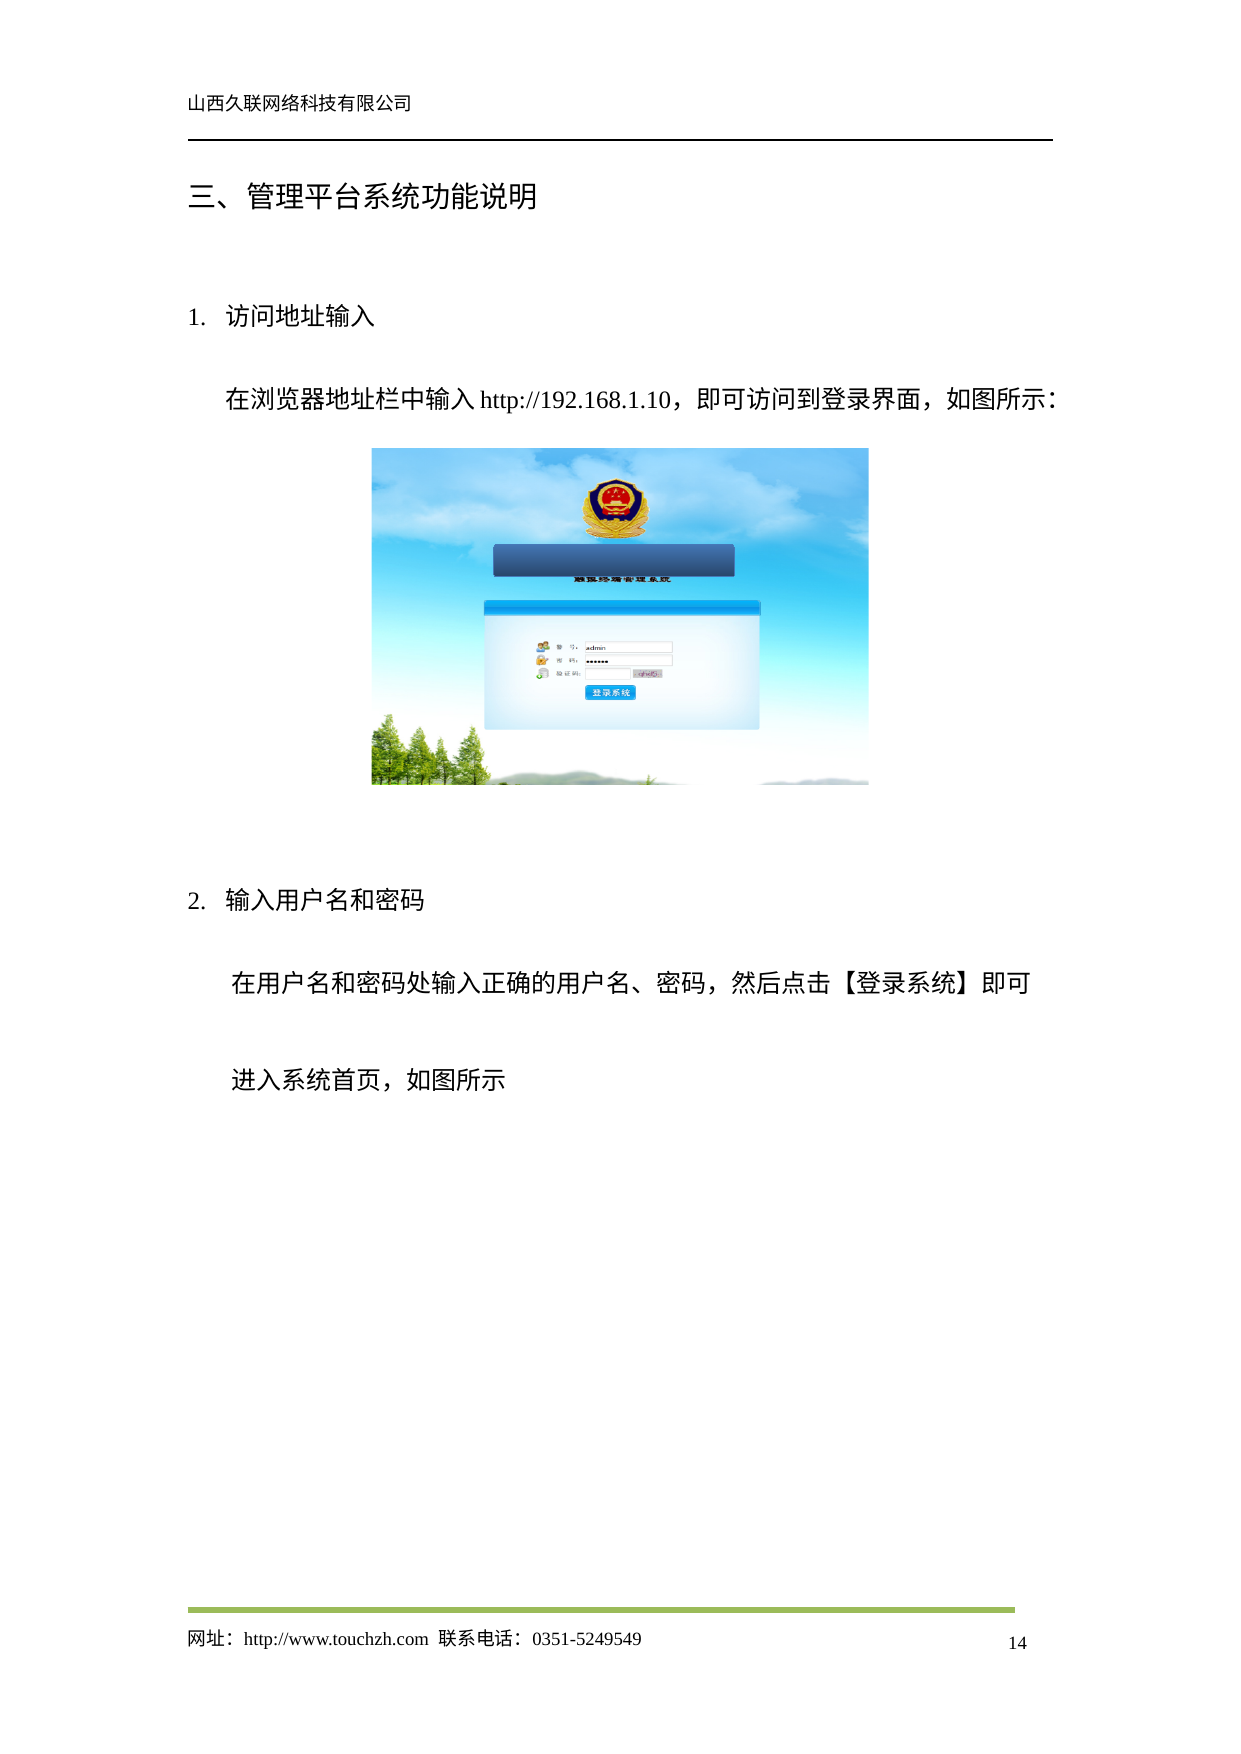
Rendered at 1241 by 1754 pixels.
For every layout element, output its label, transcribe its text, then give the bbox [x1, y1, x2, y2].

subtitle 三、管理平台系统功能说明 [187, 162, 1053, 227]
list 访问地址输入 [187, 282, 1053, 347]
list 输入用户名和密码 [187, 866, 1053, 931]
picture [371, 448, 869, 785]
text 在用户名和密码处输入正确的用户名、密码，然后点击【登录系统】即可进入系统首页，如图所示 [231, 949, 1053, 1111]
list 在浏览器地址栏中输入http://192.168.1.10，即可访问到登录界面，如图所示： [225, 366, 1053, 431]
